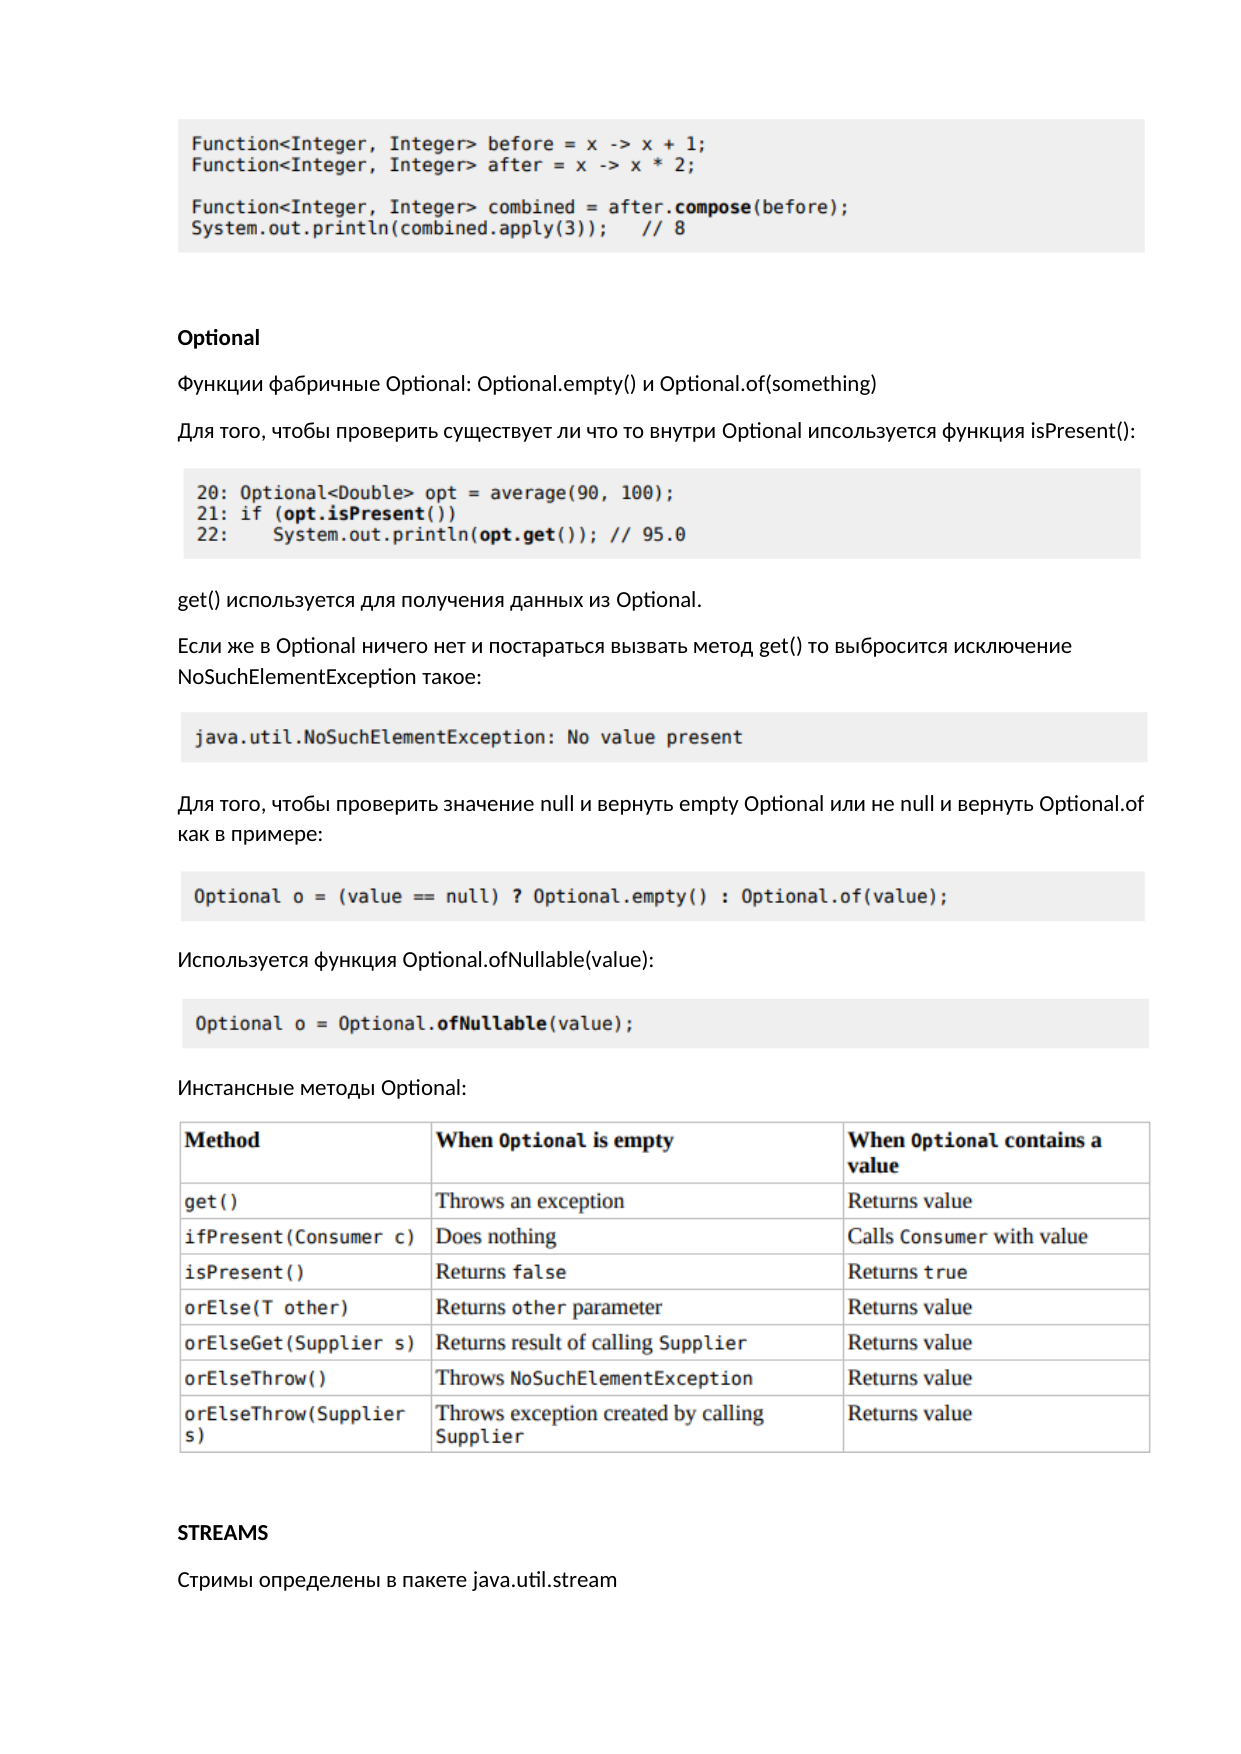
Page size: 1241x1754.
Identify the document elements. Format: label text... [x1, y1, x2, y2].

text get() используется для получения данных из Optional. [177, 585, 1152, 613]
picture [177, 118, 1152, 257]
text Функции фабричные Optional: Optional.empty() и Optional.of(something) [177, 369, 1152, 397]
text Для того, чтобы проверить значение null и вернуть empty Optional или не null и вернуть Optional.of как в примере: [177, 789, 1152, 847]
picture [177, 463, 1152, 566]
text Используется функция Optional.ofNullable(value): [177, 945, 1152, 973]
text Стримы определены в пакете java.util.stream [177, 1565, 1152, 1593]
picture [177, 708, 1152, 771]
text STREAMS [177, 1518, 1152, 1546]
picture [177, 1119, 1152, 1453]
text Optional [177, 323, 1152, 351]
text Если же в Optional ничего нет и постараться вызвать метод get() то выбросится исключение NoSuchElementException такое: [177, 632, 1152, 690]
text Для того, чтобы проверить существует ли что то внутри Optional ипсользуется функция isPresent(): [177, 416, 1152, 444]
picture [177, 866, 1152, 927]
text Инстансные методы Optional: [177, 1073, 1152, 1101]
picture [177, 992, 1152, 1054]
